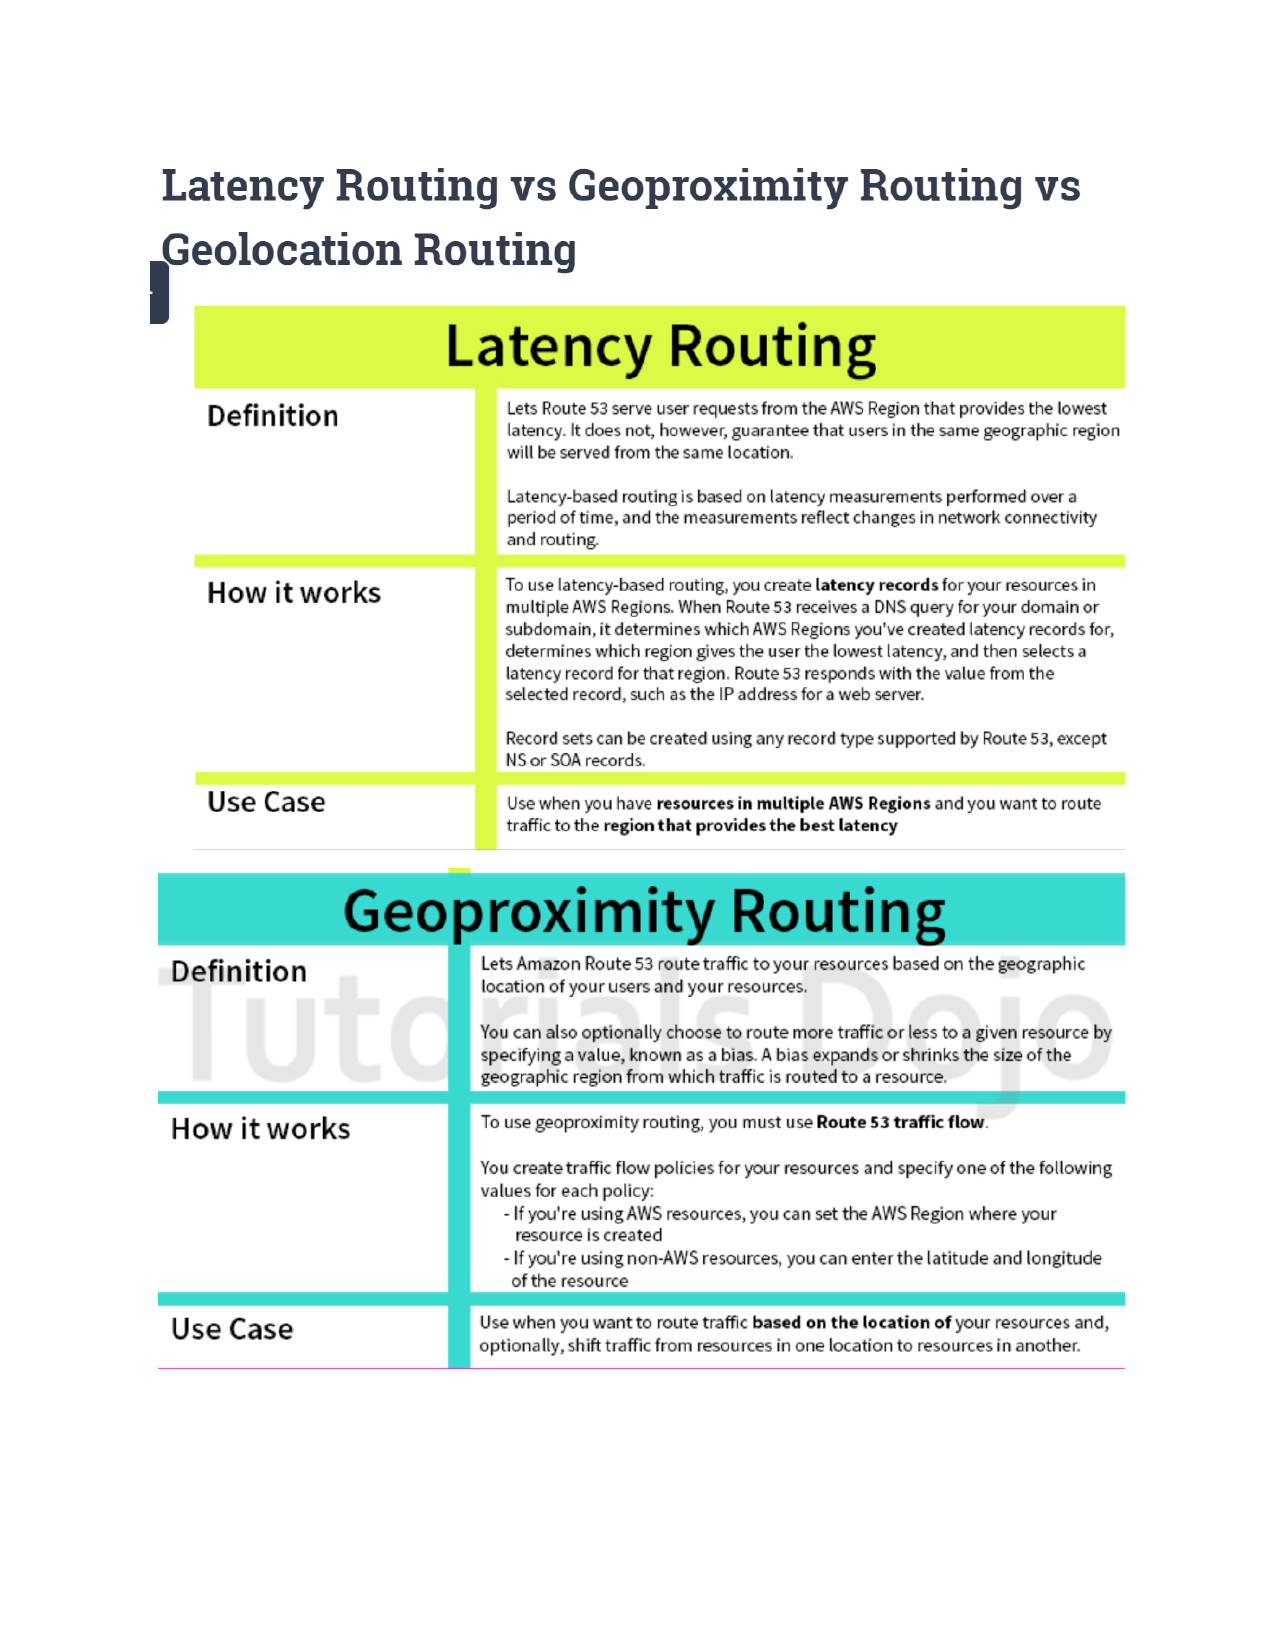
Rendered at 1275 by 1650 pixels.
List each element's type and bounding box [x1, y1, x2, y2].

picture [150, 868, 1125, 1369]
picture [150, 150, 1125, 850]
